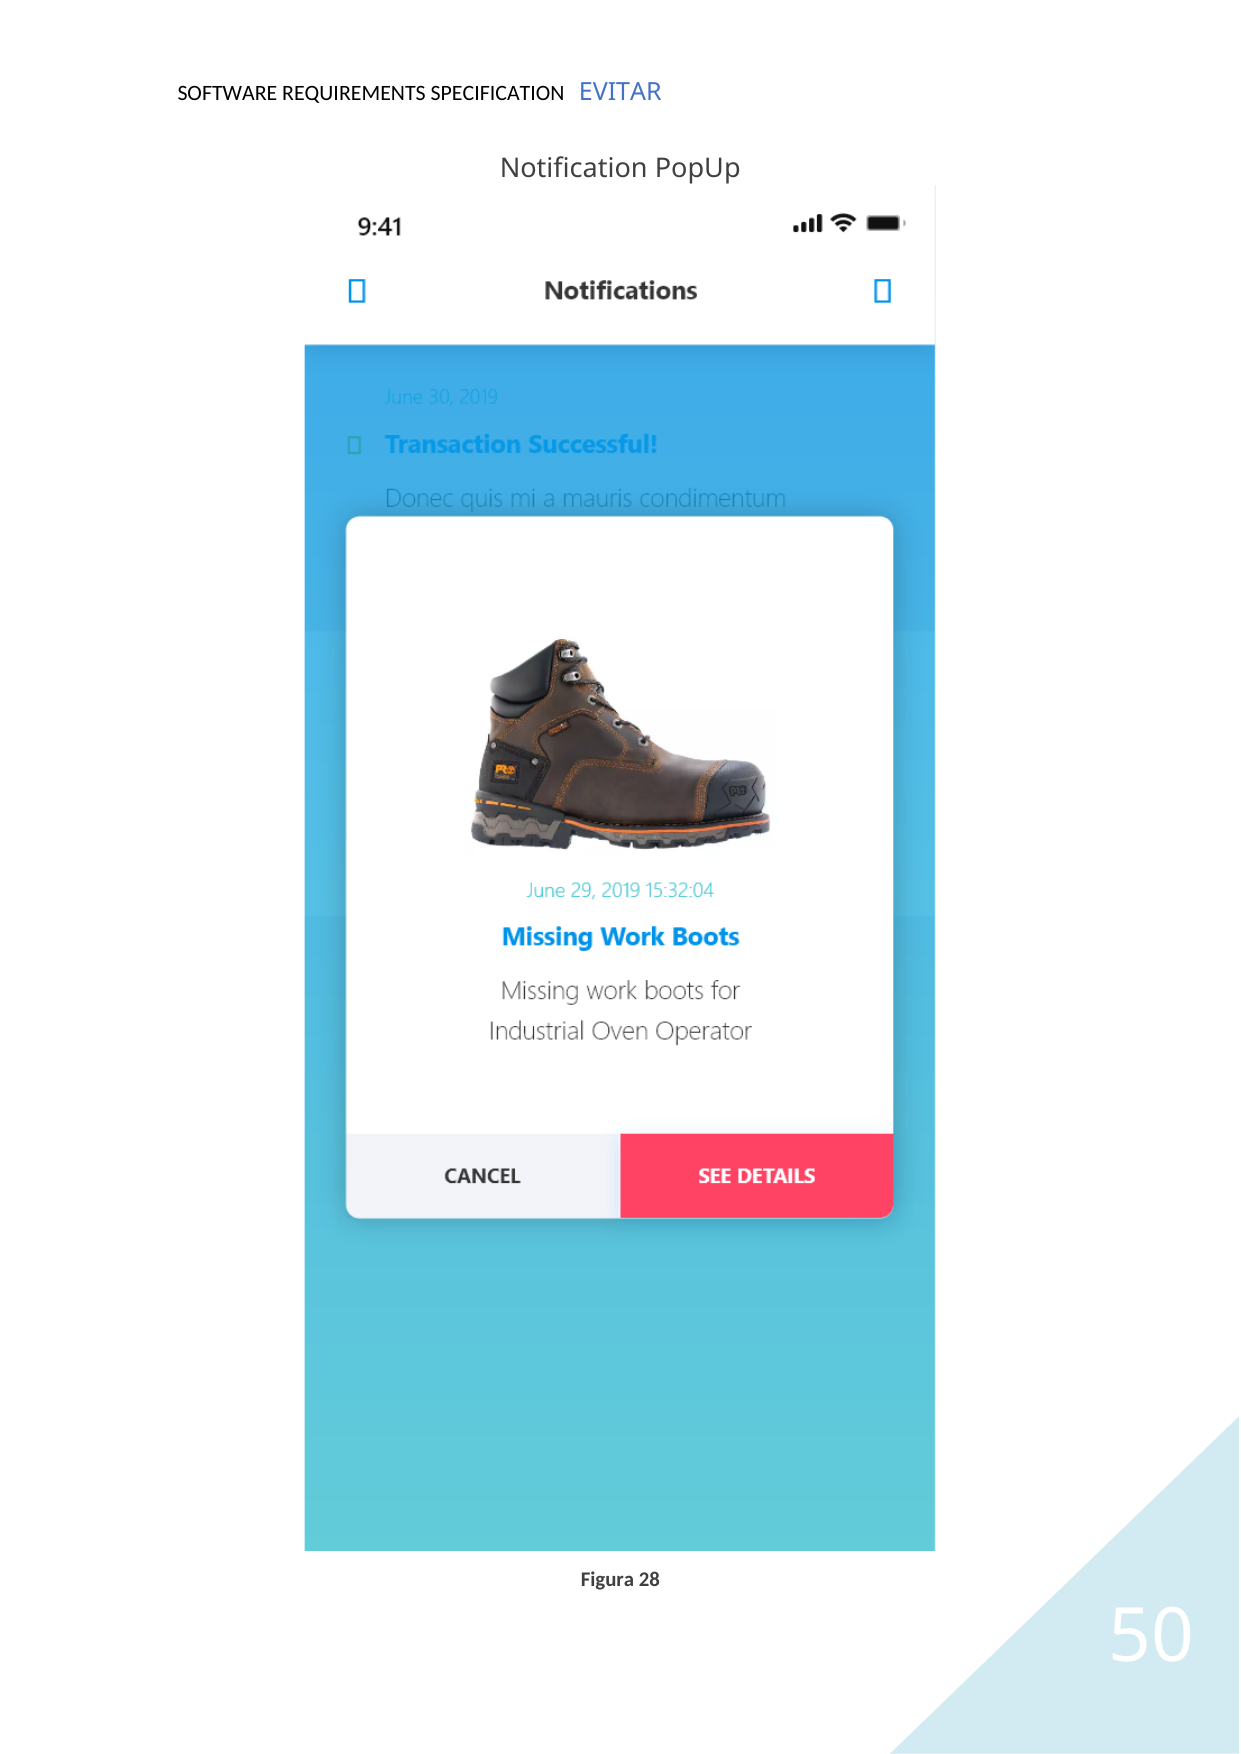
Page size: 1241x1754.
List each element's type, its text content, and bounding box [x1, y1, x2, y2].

picture [304, 185, 936, 1551]
subtitle Notification PopUp [177, 148, 1063, 185]
